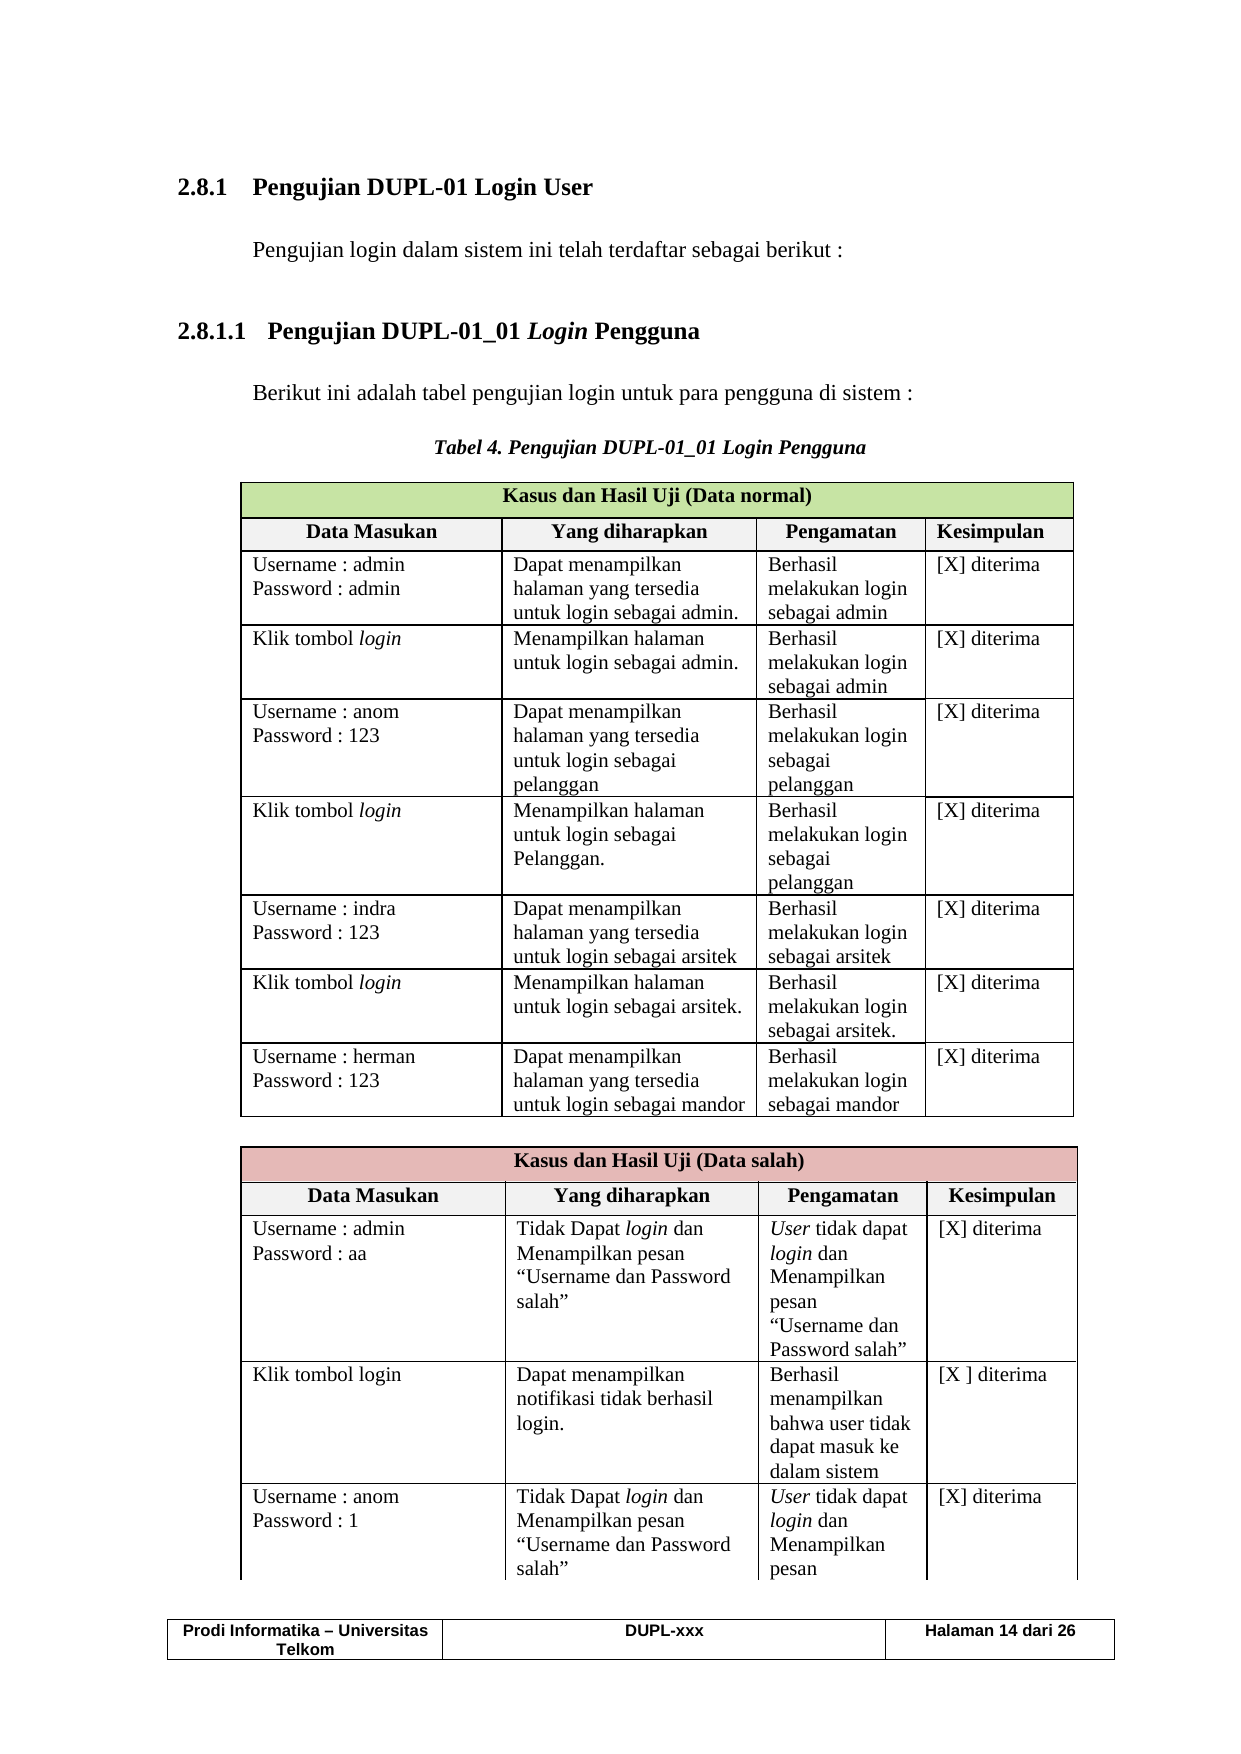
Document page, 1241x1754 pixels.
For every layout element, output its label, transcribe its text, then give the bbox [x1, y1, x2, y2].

table_cell Menampilkan halaman untuk login sebagai admin. [503, 626, 756, 698]
table_cell [X] diterima [926, 896, 1073, 968]
table_cell [X] diterima [928, 1215, 1077, 1361]
table_cell [X] diterima [928, 1483, 1077, 1580]
table_cell Username : admin Password : aa [242, 1216, 505, 1361]
table_cell Klik tombol login [242, 1362, 505, 1483]
text Berikut ini adalah tabel pengujian login untuk para pengguna di sistem : [252, 379, 1122, 406]
table_cell Username : anom Password : 123 [242, 700, 501, 796]
table_cell Berhasil melakukan login sebagai admin [757, 626, 925, 698]
table_cell Yang diharapkan [503, 519, 756, 550]
table_header Kasus dan Hasil Uji (Data normal) [242, 483, 1073, 517]
table_cell [X] diterima [926, 798, 1073, 894]
table_cell Berhasil melakukan login sebagai mandor [757, 1044, 925, 1116]
table_cell Menampilkan halaman untuk login sebagai arsitek. [503, 970, 756, 1042]
text Tabel 4. Pengujian DUPL-01_01 Login Pengguna [177, 434, 1122, 459]
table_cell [759, 1484, 926, 1580]
table_cell [X] diterima [926, 1043, 1073, 1116]
table_cell Dapat menampilkan halaman yang tersedia untuk login sebagai admin. [503, 552, 756, 624]
table_cell Berhasil melakukan login sebagai pelanggan [757, 700, 925, 796]
table_cell Klik tombol login [242, 626, 501, 698]
table_cell Yang diharapkan [506, 1183, 758, 1215]
table_cell [X ] diterima [928, 1361, 1077, 1483]
table_cell Kesimpulan [926, 519, 1073, 550]
table_cell [X] diterima [926, 626, 1073, 698]
table_cell Dapat menampilkan notifikasi tidak berhasil login. [506, 1362, 758, 1483]
table_cell Dapat menampilkan halaman yang tersedia untuk login sebagai arsitek [503, 896, 756, 968]
table_cell Pengamatan [759, 1183, 926, 1215]
table_cell [X] diterima [926, 970, 1073, 1042]
table_cell Data Masukan [242, 519, 501, 550]
table_cell [X] diterima [926, 699, 1073, 796]
table_cell Tidak Dapat login dan Menampilkan pesan “Username dan Password salah” [506, 1216, 758, 1361]
subtitle Pengujian DUPL-01_01 Login Pengguna [177, 316, 1122, 344]
table_cell Klik tombol login [242, 970, 501, 1042]
table_cell Pengamatan [757, 519, 925, 550]
table_cell Dapat menampilkan halaman yang tersedia untuk login sebagai mandor [503, 1044, 756, 1116]
table_cell [X] diterima [926, 552, 1073, 624]
table_cell User tidak dapat login dan Menampilkan pesan “Username dan Password salah” [759, 1216, 926, 1361]
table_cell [506, 1484, 758, 1580]
table_cell Username : indra Password : 123 [242, 896, 501, 968]
table_cell Kesimpulan [928, 1181, 1077, 1215]
table_cell Klik tombol login [242, 797, 501, 894]
table_header Kasus dan Hasil Uji (Data salah) [242, 1148, 1077, 1181]
table_cell Menampilkan halaman untuk login sebagai Pelanggan. [503, 797, 756, 894]
subtitle Pengujian DUPL-01 Login User [177, 172, 1122, 201]
table_cell Berhasil melakukan login sebagai pelanggan [757, 797, 925, 894]
table_cell Dapat menampilkan halaman yang tersedia untuk login sebagai pelanggan [503, 700, 756, 796]
table_cell Berhasil melakukan login sebagai admin [757, 552, 925, 624]
table_cell Berhasil melakukan login sebagai arsitek [757, 896, 925, 968]
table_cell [242, 1484, 505, 1580]
table_cell Username : herman Password : 123 [242, 1044, 501, 1116]
table_cell Berhasil menampilkan bahwa user tidak dapat masuk ke dalam sistem [759, 1362, 926, 1483]
text Pengujian login dalam sistem ini telah terdaftar sebagai berikut : [252, 236, 1122, 262]
table_cell Data Masukan [242, 1183, 505, 1215]
table_cell Username : admin Password : admin [242, 552, 501, 624]
table_cell Berhasil melakukan login sebagai arsitek. [757, 970, 925, 1042]
